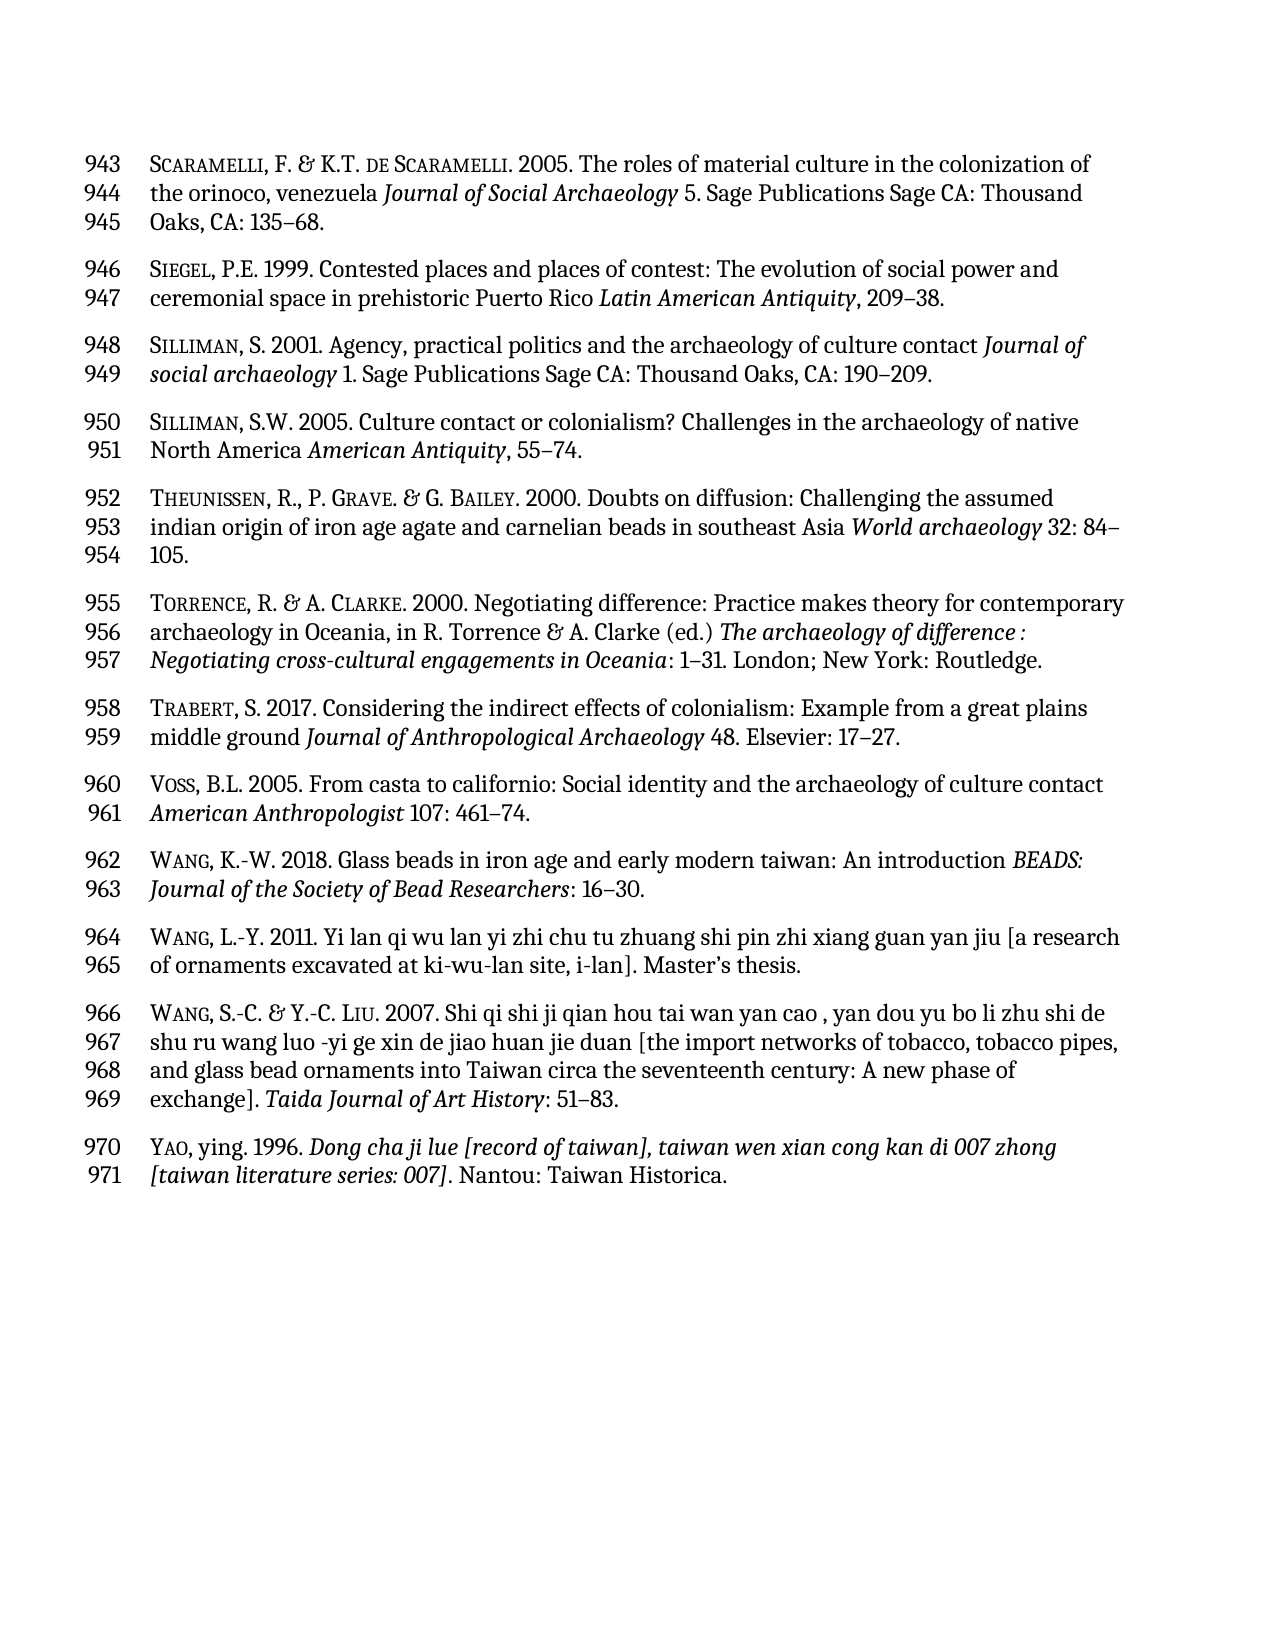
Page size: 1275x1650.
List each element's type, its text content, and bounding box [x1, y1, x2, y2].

text Scaramelli, F. & K.T. de Scaramelli. 2005. The roles of material culture in the colonization of the orinoco, venezuela Journal of Social Archaeology 5. Sage Publications Sage CA: Thousand Oaks, CA: 135–68. [150, 150, 1125, 236]
text Wang, L.-Y. 2011. Yi lan qi wu lan yi zhi chu tu zhuang shi pin zhi xiang guan yan jiu [a research of ornaments excavated at ki-wu-lan site, i-lan]. Master’s thesis. [150, 922, 1125, 980]
text Siegel, P.E. 1999. Contested places and places of contest: The evolution of social power and ceremonial space in prehistoric Puerto Rico Latin American Antiquity, 209–38. [150, 255, 1125, 312]
text Theunissen, R., P. Grave. & G. Bailey. 2000. Doubts on diffusion: Challenging the assumed indian origin of iron age agate and carnelian beads in southeast Asia World archaeology 32: 84–105. [150, 484, 1125, 570]
text Wang, K.-W. 2018. Glass beads in iron age and early modern taiwan: An introduction BEADS: Journal of the Society of Bead Researchers: 16–30. [150, 846, 1125, 904]
text Torrence, R. & A. Clarke. 2000. Negotiating difference: Practice makes theory for contemporary archaeology in Oceania, in R. Torrence & A. Clarke (ed.) The archaeology of difference : Negotiating cross-cultural engagements in Oceania: 1–31. London; New York: Routledge. [150, 589, 1125, 675]
text Yao, ying. 1996. Dong cha ji lue [record of taiwan], taiwan wen xian cong kan di 007 zhong [taiwan literature series: 007]. Nantou: Taiwan Historica. [150, 1132, 1125, 1190]
text Silliman, S.W. 2005. Culture contact or colonialism? Challenges in the archaeology of native North America American Antiquity, 55–74. [150, 407, 1125, 465]
text Trabert, S. 2017. Considering the indirect effects of colonialism: Example from a great plains middle ground Journal of Anthropological Archaeology 48. Elsevier: 17–27. [150, 694, 1125, 751]
text Wang, S.-C. & Y.-C. Liu. 2007. Shi qi shi ji qian hou tai wan yan cao , yan dou yu bo li zhu shi de shu ru wang luo -yi ge xin de jiao huan jie duan [the import networks of tobacco, tobacco pipes, and glass bead ornaments into Taiwan circa the seventeenth century: A new phase of exchange]. Taida Journal of Art History: 51–83. [150, 999, 1125, 1114]
text Voss, B.L. 2005. From casta to californio: Social identity and the archaeology of culture contact American Anthropologist 107: 461–74. [150, 770, 1125, 827]
text Silliman, S. 2001. Agency, practical politics and the archaeology of culture contact Journal of social archaeology 1. Sage Publications Sage CA: Thousand Oaks, CA: 190–209. [150, 331, 1125, 389]
